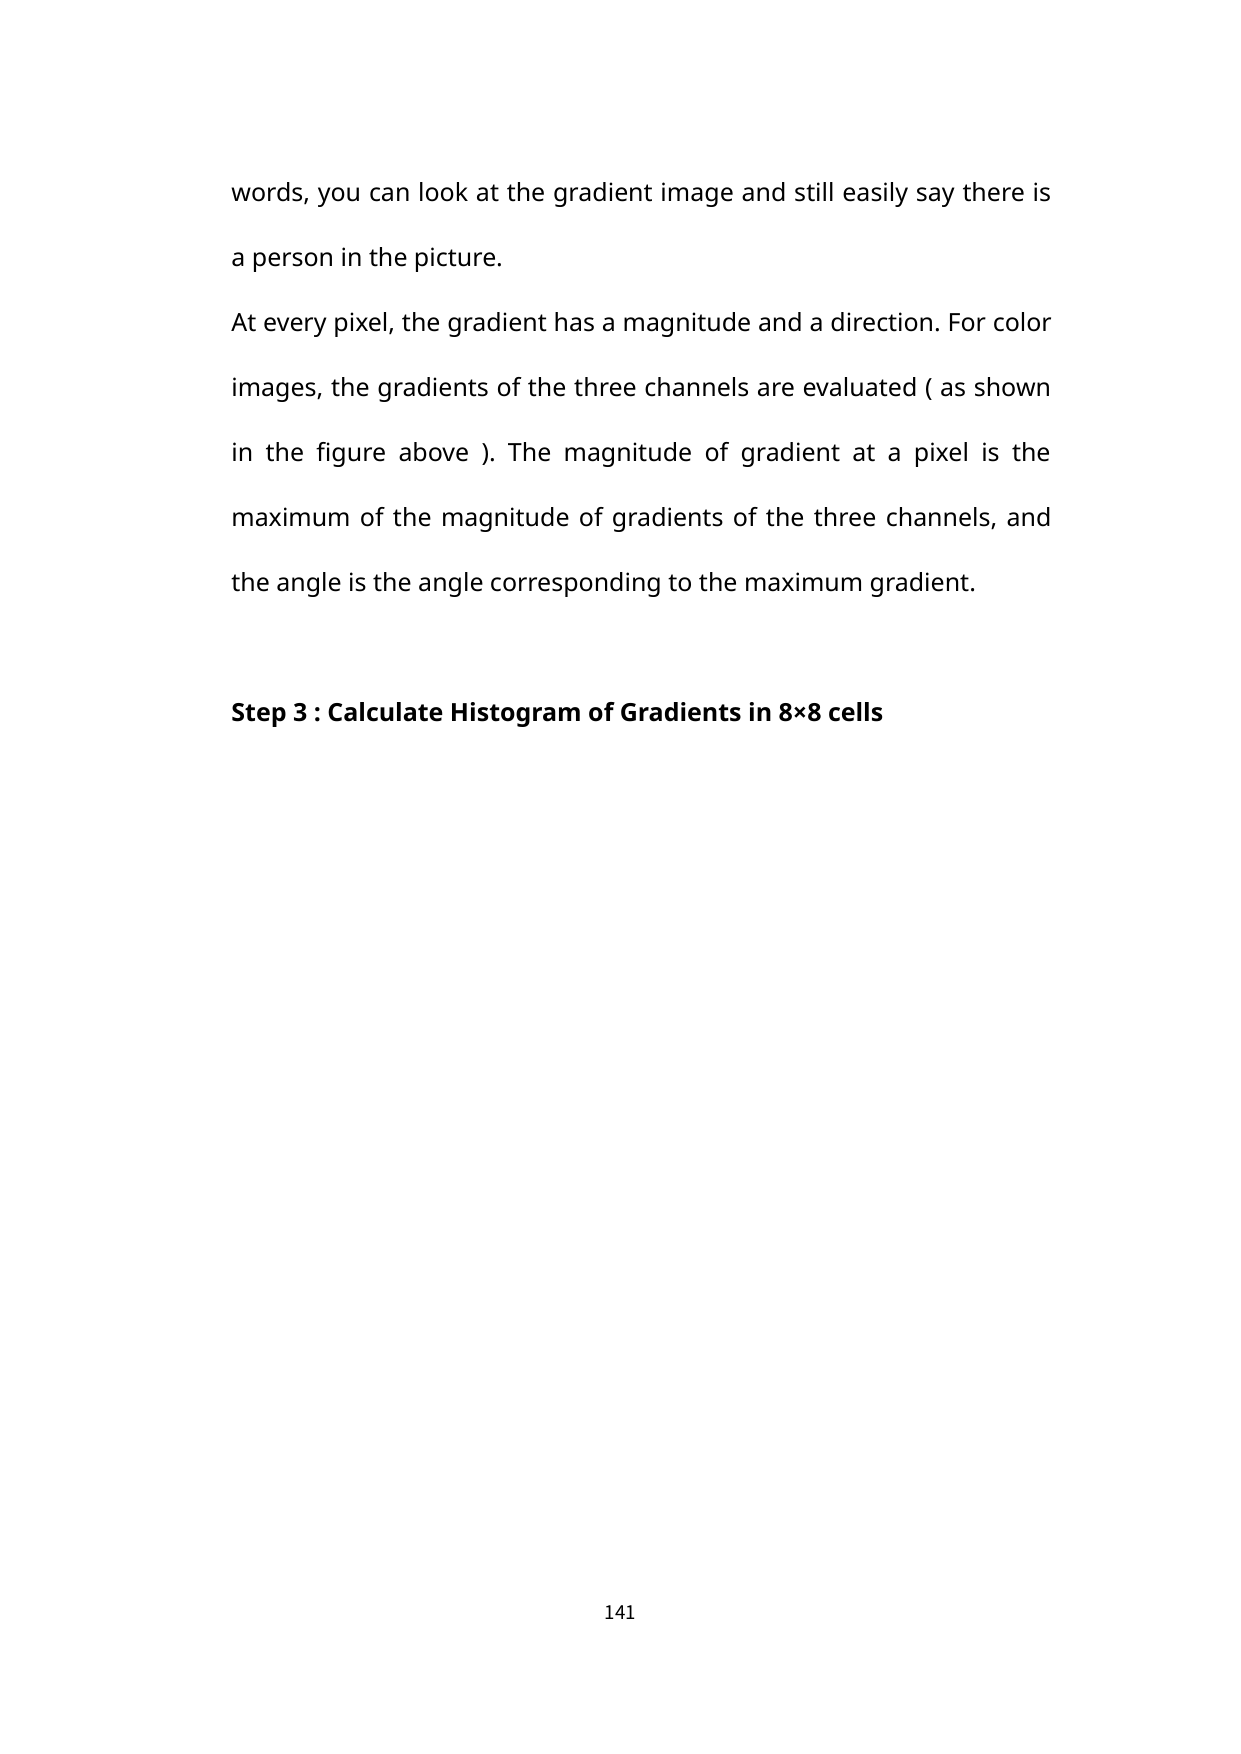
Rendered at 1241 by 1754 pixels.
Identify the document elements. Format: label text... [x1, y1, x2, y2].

list At every pixel, the gradient has a magnitude and a direction. For color images, the gradients of the three channels are evaluated ( as shown in the figure above ). The magnitude of gradient at a pixel is the maximum of the magnitude of gradients of the three channels, and the angle is the angle corresponding to the maximum gradient. [231, 289, 1053, 614]
list Step 3 : Calculate Histogram of Gradients in 8×8 cells [231, 679, 1053, 744]
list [231, 159, 1053, 289]
